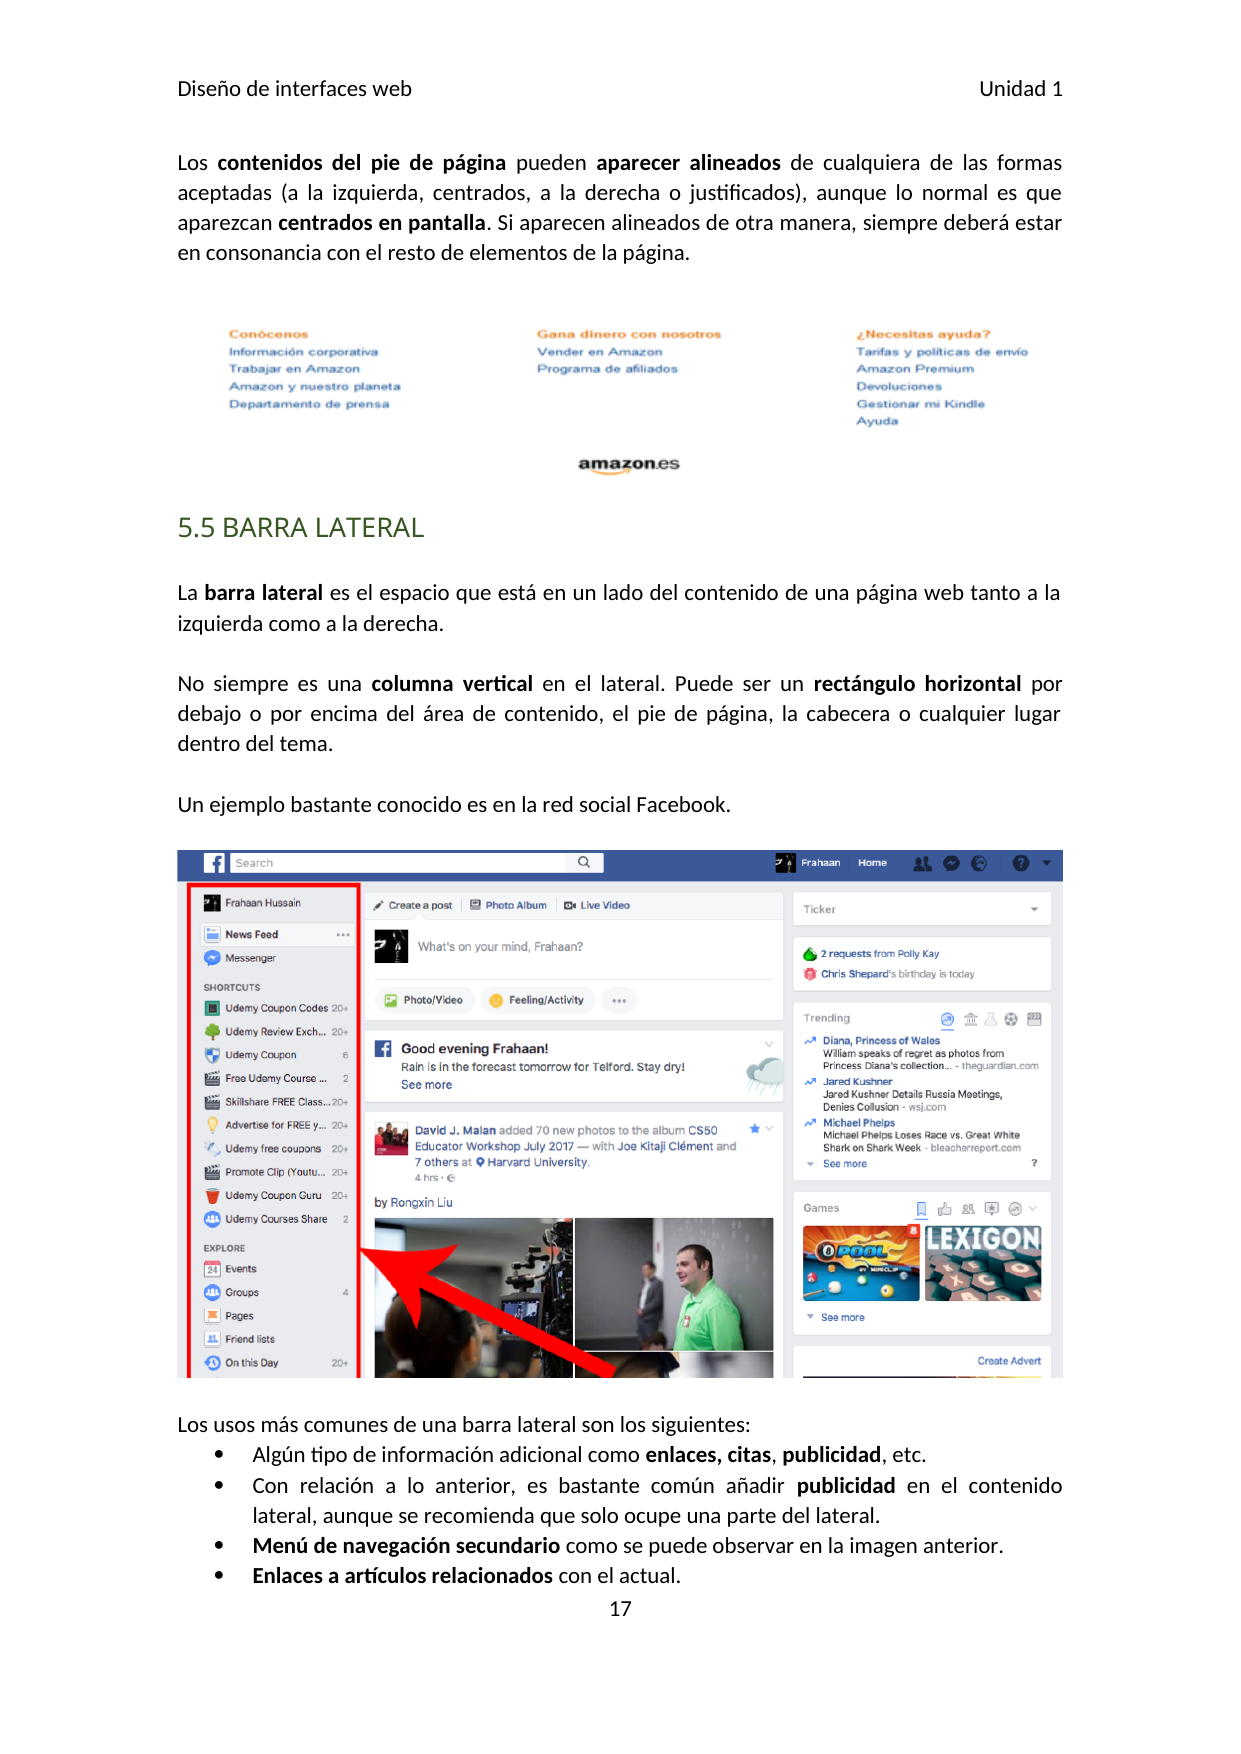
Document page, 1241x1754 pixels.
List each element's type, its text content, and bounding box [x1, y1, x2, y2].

list Menú de navegación secundario como se puede observar en la imagen anterior. [215, 1531, 1063, 1559]
picture [177, 850, 1063, 1378]
text No siempre es una columna vertical en el lateral. Puede ser un rectángulo horizontal por debajo o por encima del área de contenido, el pie de página, la cabecera o cualquier lugar dentro del tema. [177, 669, 1063, 758]
text La barra lateral es el espacio que está en un lado del contenido de una página web tanto a la izquierda como a la derecha. [177, 578, 1063, 637]
text Un ejemplo bastante conocido es en la red social Facebook. [177, 790, 1063, 818]
subtitle BARRA LATERAL [177, 508, 1063, 545]
text Los contenidos del pie de página pueden aparecer alineados de cualquiera de las formas aceptadas (a la izquierda, centrados, a la derecha o justificados), aunque lo normal es que aparezcan centrados en pantalla. Si aparecen alineados de otra manera, siempre deberá estar en consonancia con el resto de elementos de la página. [177, 148, 1063, 266]
list Algún tipo de información adicional como enlaces, citas, publicidad, etc. [215, 1441, 1063, 1468]
list Enlaces a artículos relacionados con el actual. [215, 1561, 1063, 1589]
picture [177, 298, 1063, 477]
text Los usos más comunes de una barra lateral son los siguientes: [177, 1410, 1063, 1438]
list Con relación a lo anterior, es bastante común añadir publicidad en el contenido lateral, aunque se recomienda que solo ocupe una parte del lateral. [215, 1471, 1063, 1529]
